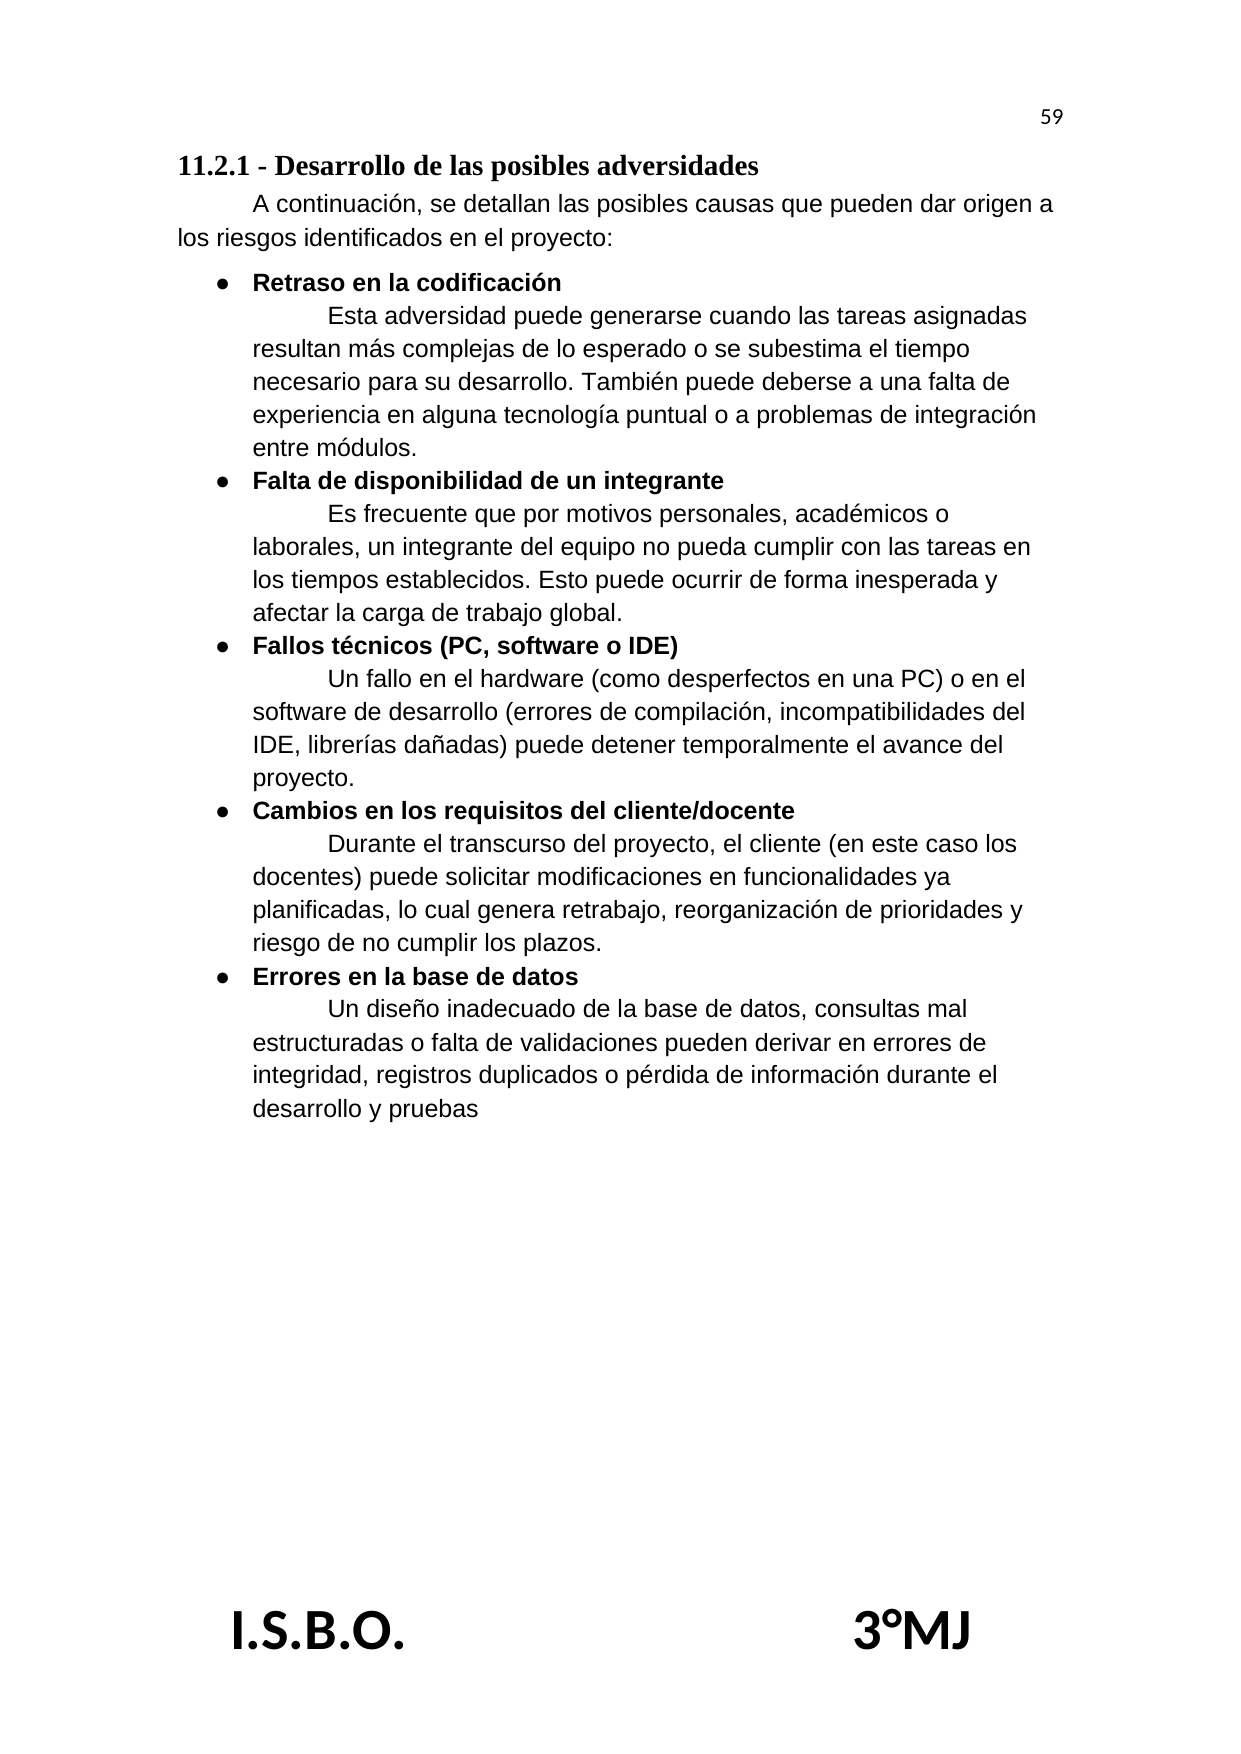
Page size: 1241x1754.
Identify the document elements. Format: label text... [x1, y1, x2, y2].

list Cambios en los requisitos del cliente/docente Durante el transcurso del proyecto, el cliente (en este caso los docentes) puede solicitar modificaciones en funcionalidades ya planificadas, lo cual genera retrabajo, reorganización de prioridades y riesgo de no cumplir los plazos. [215, 796, 1063, 957]
list Fallos técnicos (PC, software o IDE) Un fallo en el hardware (como desperfectos en una PC) o en el software de desarrollo (errores de compilación, incompatibilidades del IDE, librerías dañadas) puede detener temporalmente el avance del proyecto. [215, 631, 1063, 792]
text A continuación, se detallan las posibles causas que pueden dar origen a los riesgos identificados en el proyecto: [177, 189, 1063, 251]
list Errores en la base de datos Un diseño inadecuado de la base de datos, consultas mal estructuradas o falta de validaciones pueden derivar en errores de integridad, registros duplicados o pérdida de información durante el desarrollo y pruebas [215, 961, 1063, 1122]
subtitle 11.2.1 - Desarrollo de las posibles adversidades [177, 148, 1063, 181]
list Falta de disponibilidad de un integrante Es frecuente que por motivos personales, académicos o laborales, un integrante del equipo no pueda cumplir con las tareas en los tiempos establecidos. Esto puede ocurrir de forma inesperada y afectar la carga de trabajo global. [215, 466, 1063, 627]
list Retraso en la codificación Esta adversidad puede generarse cuando las tareas asignadas resultan más complejas de lo esperado o se subestima el tiempo necesario para su desarrollo. También puede deberse a una falta de experiencia en alguna tecnología puntual o a problemas de integración entre módulos. [215, 268, 1063, 462]
